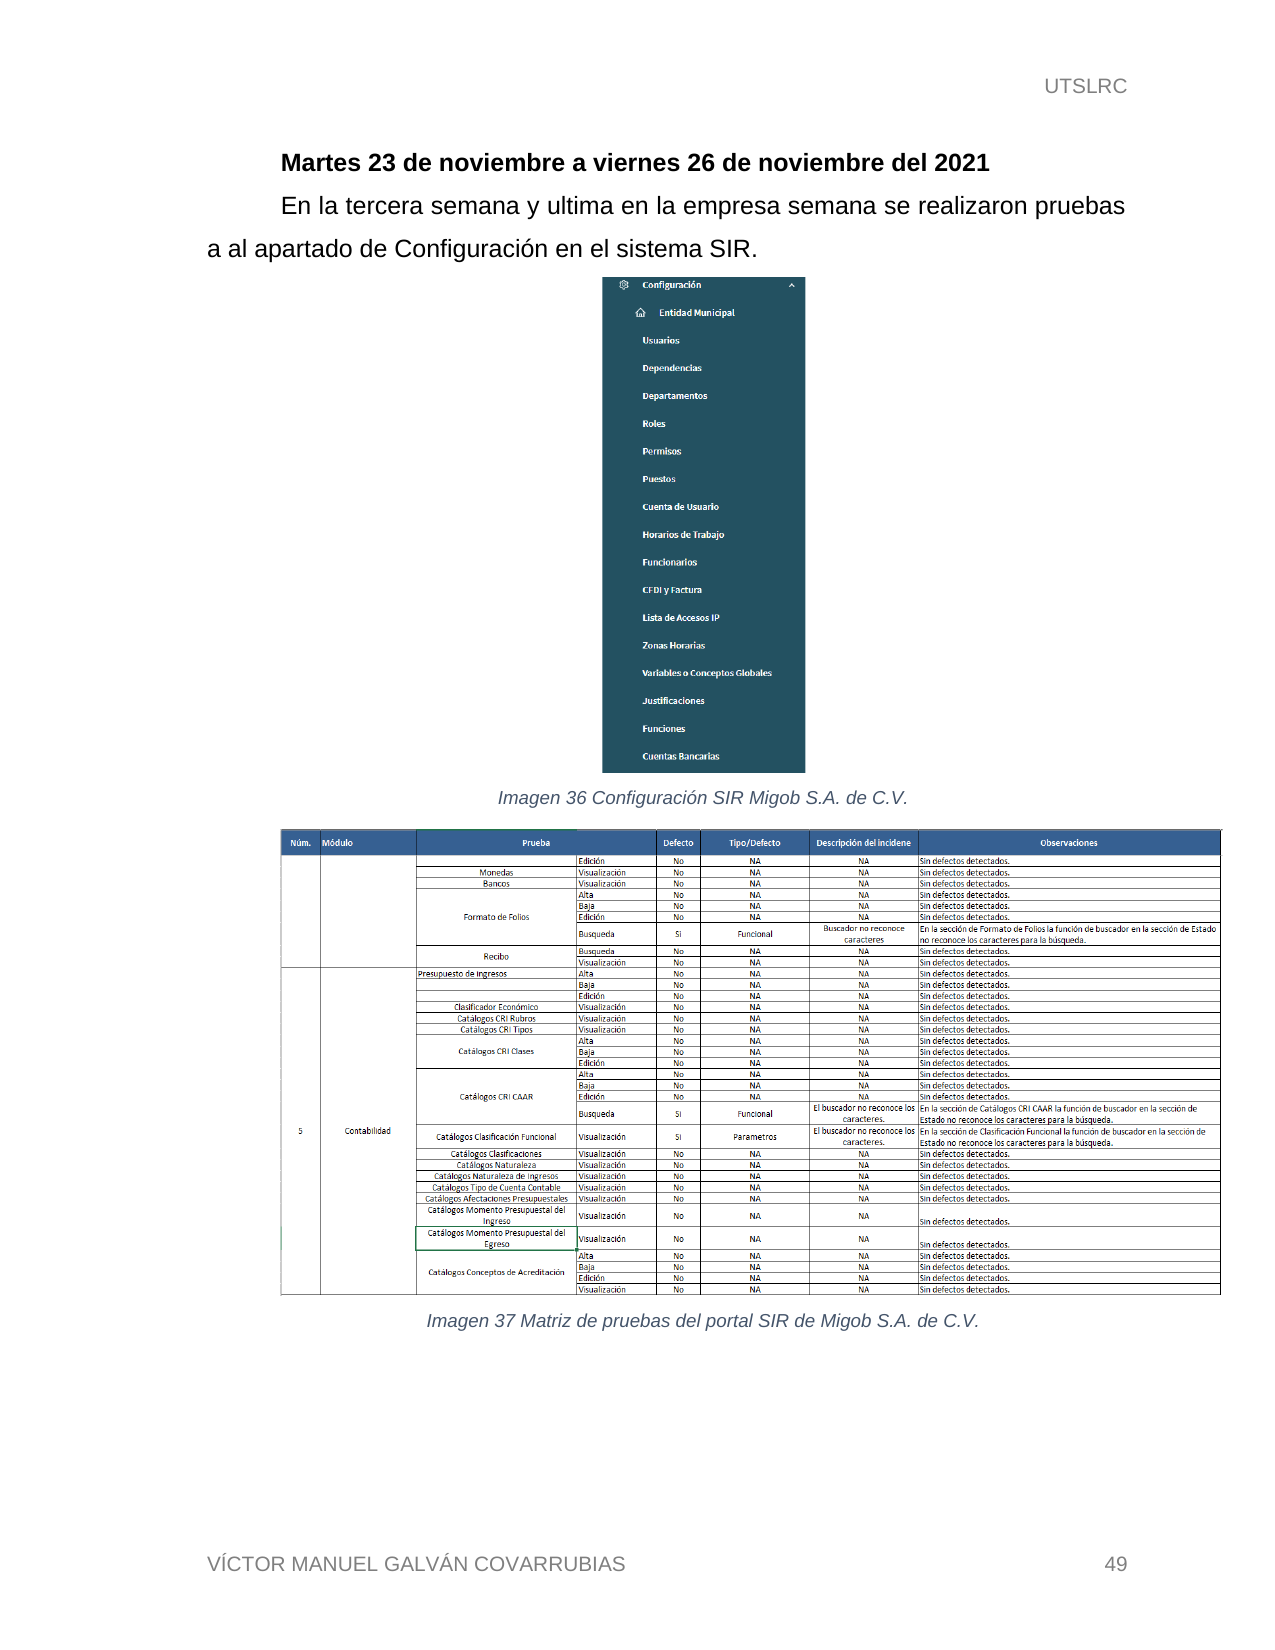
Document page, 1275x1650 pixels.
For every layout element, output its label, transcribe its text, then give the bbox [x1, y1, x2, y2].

picture [602, 277, 806, 773]
text Martes 23 de noviembre a viernes 26 de noviembre del 2021 [207, 148, 1127, 176]
text Imagen 36 Configuración SIR Migob S.A. de C.V. [207, 787, 1127, 808]
text Imagen 37 Matriz de pruebas del portal SIR de Migob S.A. de C.V. [207, 1310, 1127, 1332]
text En la tercera semana y ultima en la empresa semana se realizaron pruebas a al apartado de Configuración en el sistema SIR. [207, 191, 1127, 263]
picture [280, 829, 1223, 1296]
